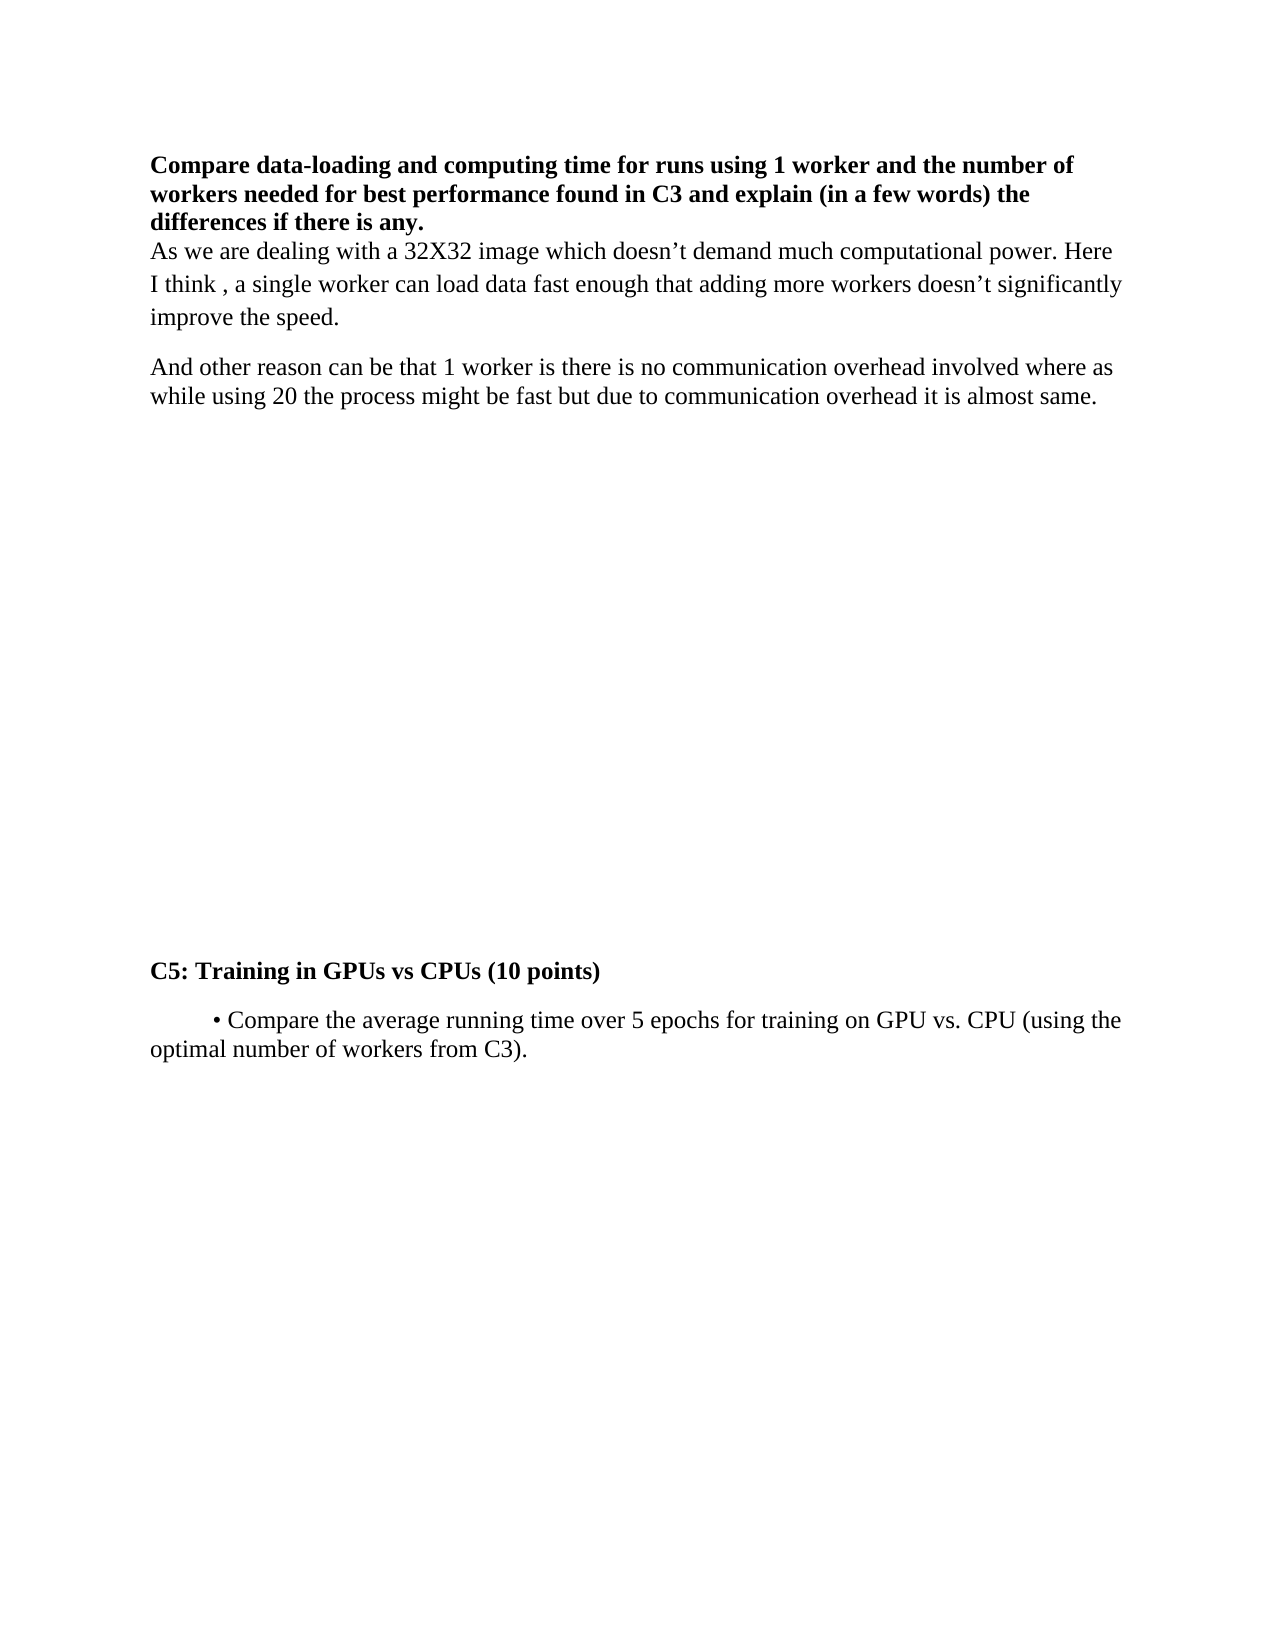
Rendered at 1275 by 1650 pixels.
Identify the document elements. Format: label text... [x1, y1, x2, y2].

text As we are dealing with a 32X32 image which doesn’t demand much computational power. Here I think , a single worker can load data fast enough that adding more workers doesn’t significantly improve the speed. [150, 236, 1125, 331]
text And other reason can be that 1 worker is there is no communication overhead involved where as while using 20 the process might be fast but due to communication overhead it is almost same. [150, 352, 1125, 409]
text C5: Training in GPUs vs CPUs (10 points) [150, 956, 1125, 984]
text Compare data-loading and computing time for runs using 1 worker and the number of workers needed for best performance found in C3 and explain (in a few words) the differences if there is any. [150, 150, 1125, 236]
text • Compare the average running time over 5 epochs for training on GPU vs. CPU (using the optimal number of workers from C3). [150, 1005, 1125, 1063]
